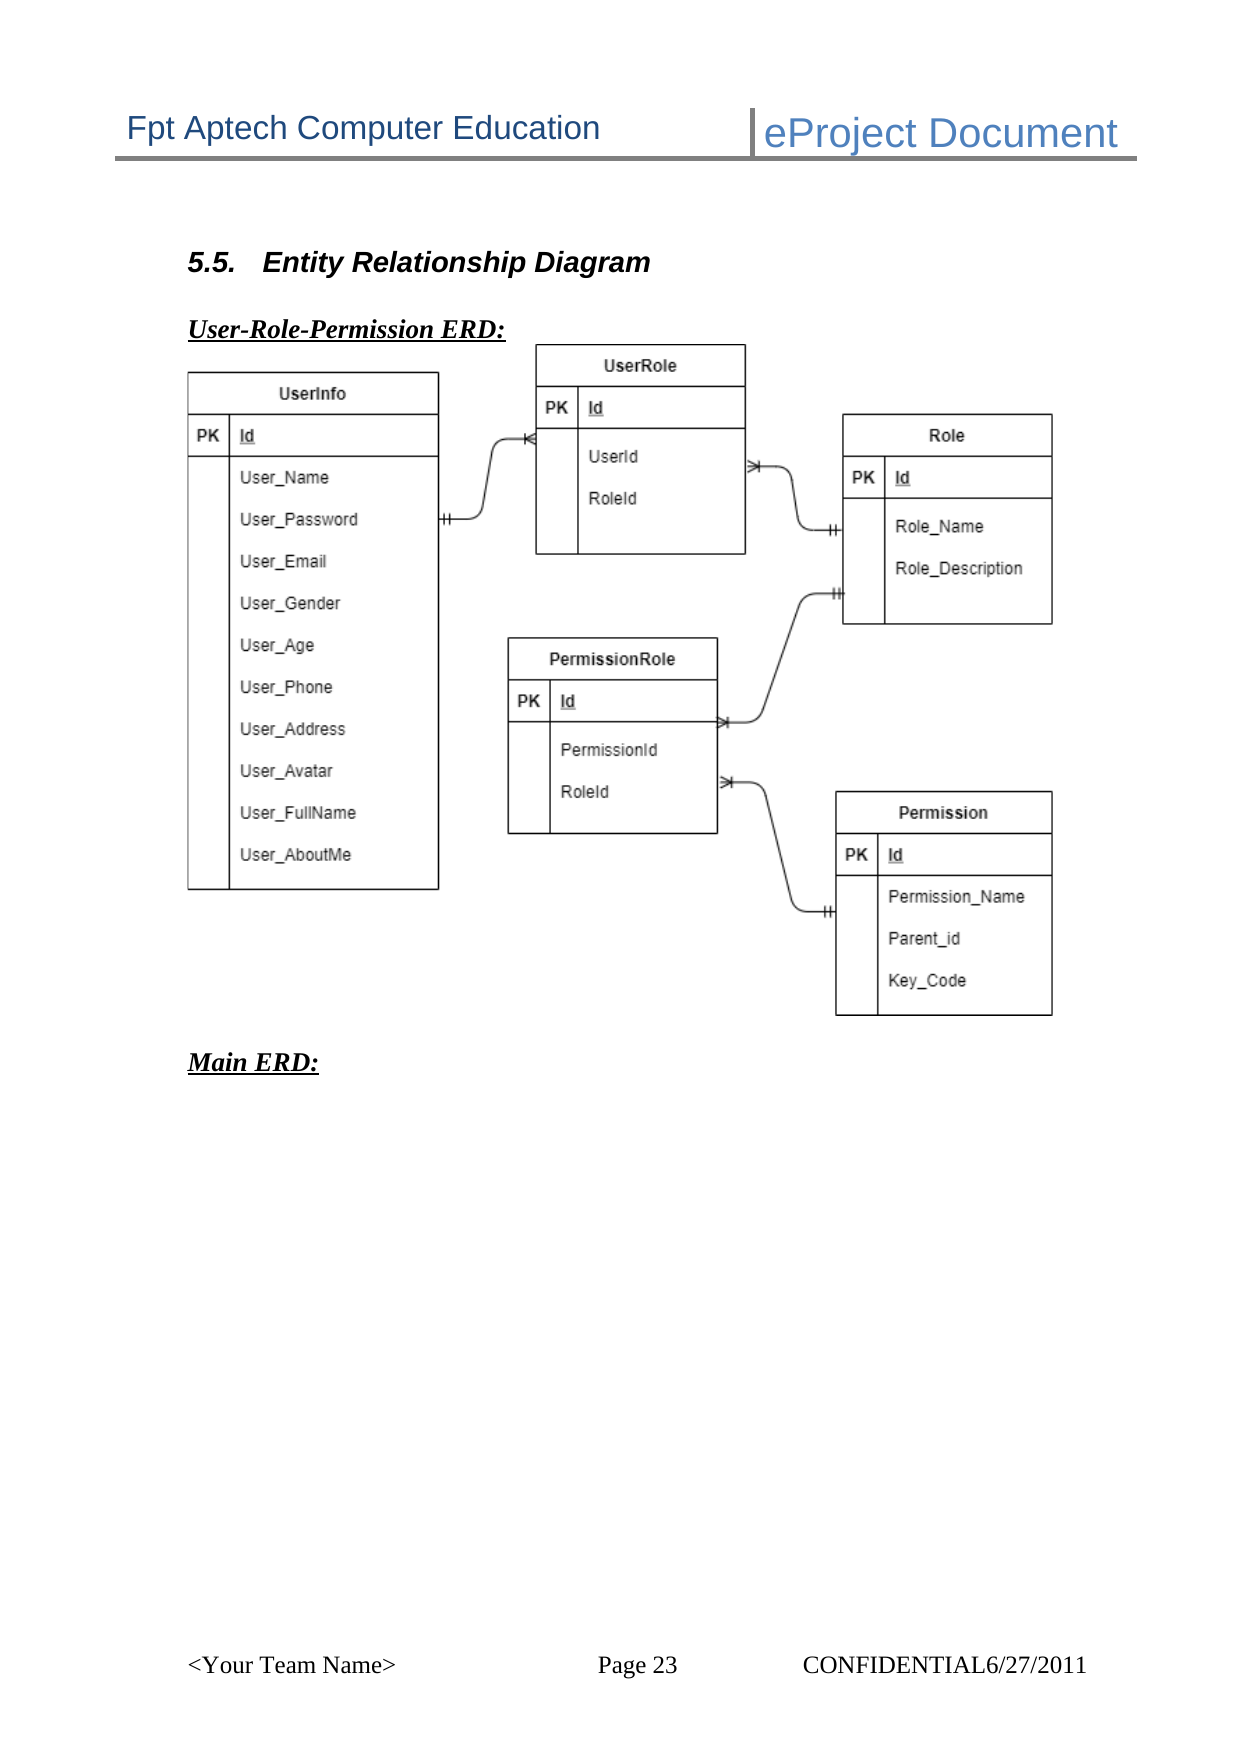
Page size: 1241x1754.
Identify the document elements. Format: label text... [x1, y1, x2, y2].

text Main ERD: [187, 1046, 1053, 1077]
subtitle Entity Relationship Diagram [187, 244, 1053, 278]
picture [187, 344, 1053, 1016]
text User-Role-Permission ERD: [187, 313, 1053, 344]
